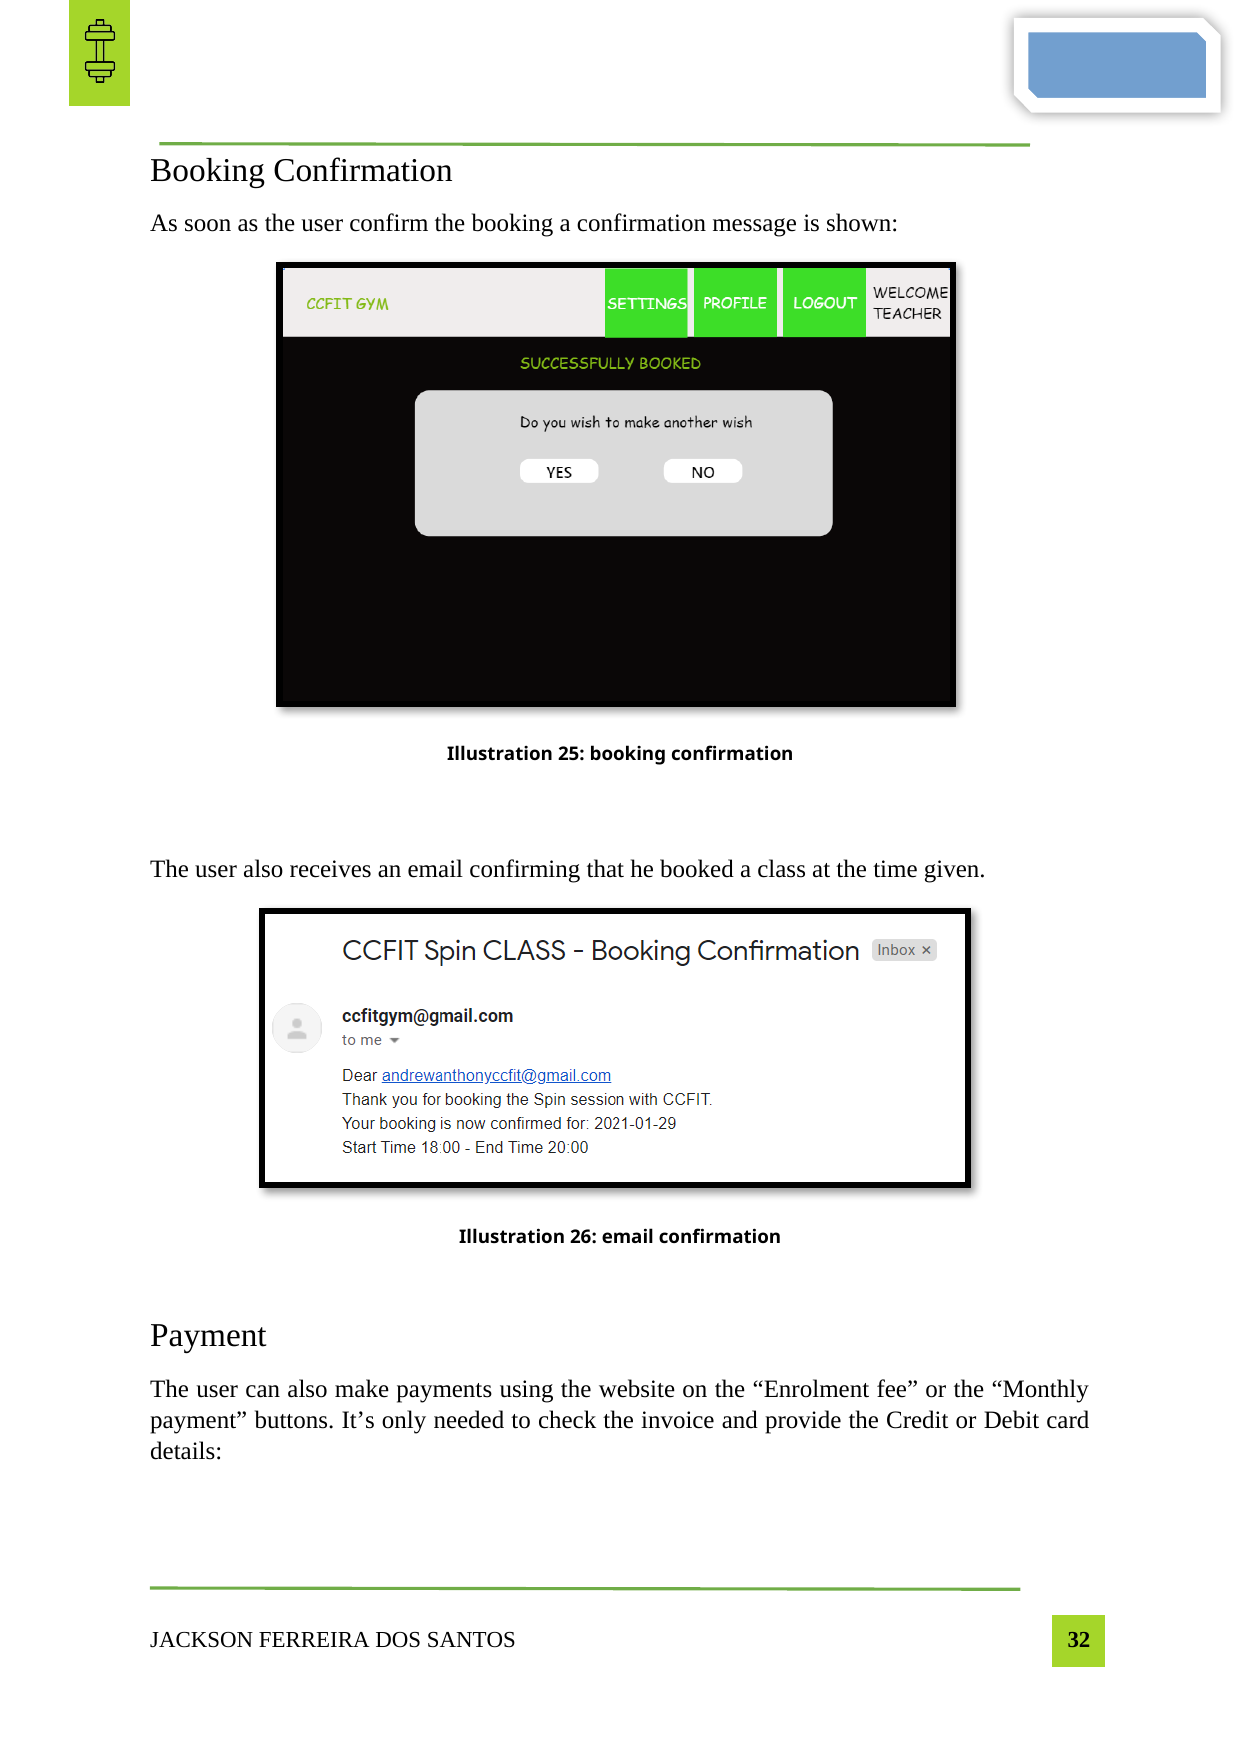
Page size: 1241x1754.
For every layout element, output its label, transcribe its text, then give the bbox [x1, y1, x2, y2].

text Illustration 26: email confirmation [150, 1224, 1090, 1249]
picture [283, 268, 950, 701]
text As soon as the user confirm the booking a confirmation message is shown: [150, 208, 1090, 237]
text Booking Confirmation [150, 150, 1090, 188]
text The user also receives an email confirming that he booked a class at the time given. [150, 854, 1090, 883]
picture [265, 914, 965, 1182]
text The user can also make payments using the website on the “Enrolment fee” or the “Monthly payment” buttons. It’s only needed to check the invoice and provide the Credit or Debit card details: [150, 1374, 1090, 1464]
text Illustration 25: booking confirmation [150, 740, 1090, 766]
picture [68, 19, 132, 83]
text Payment [150, 1316, 1090, 1354]
